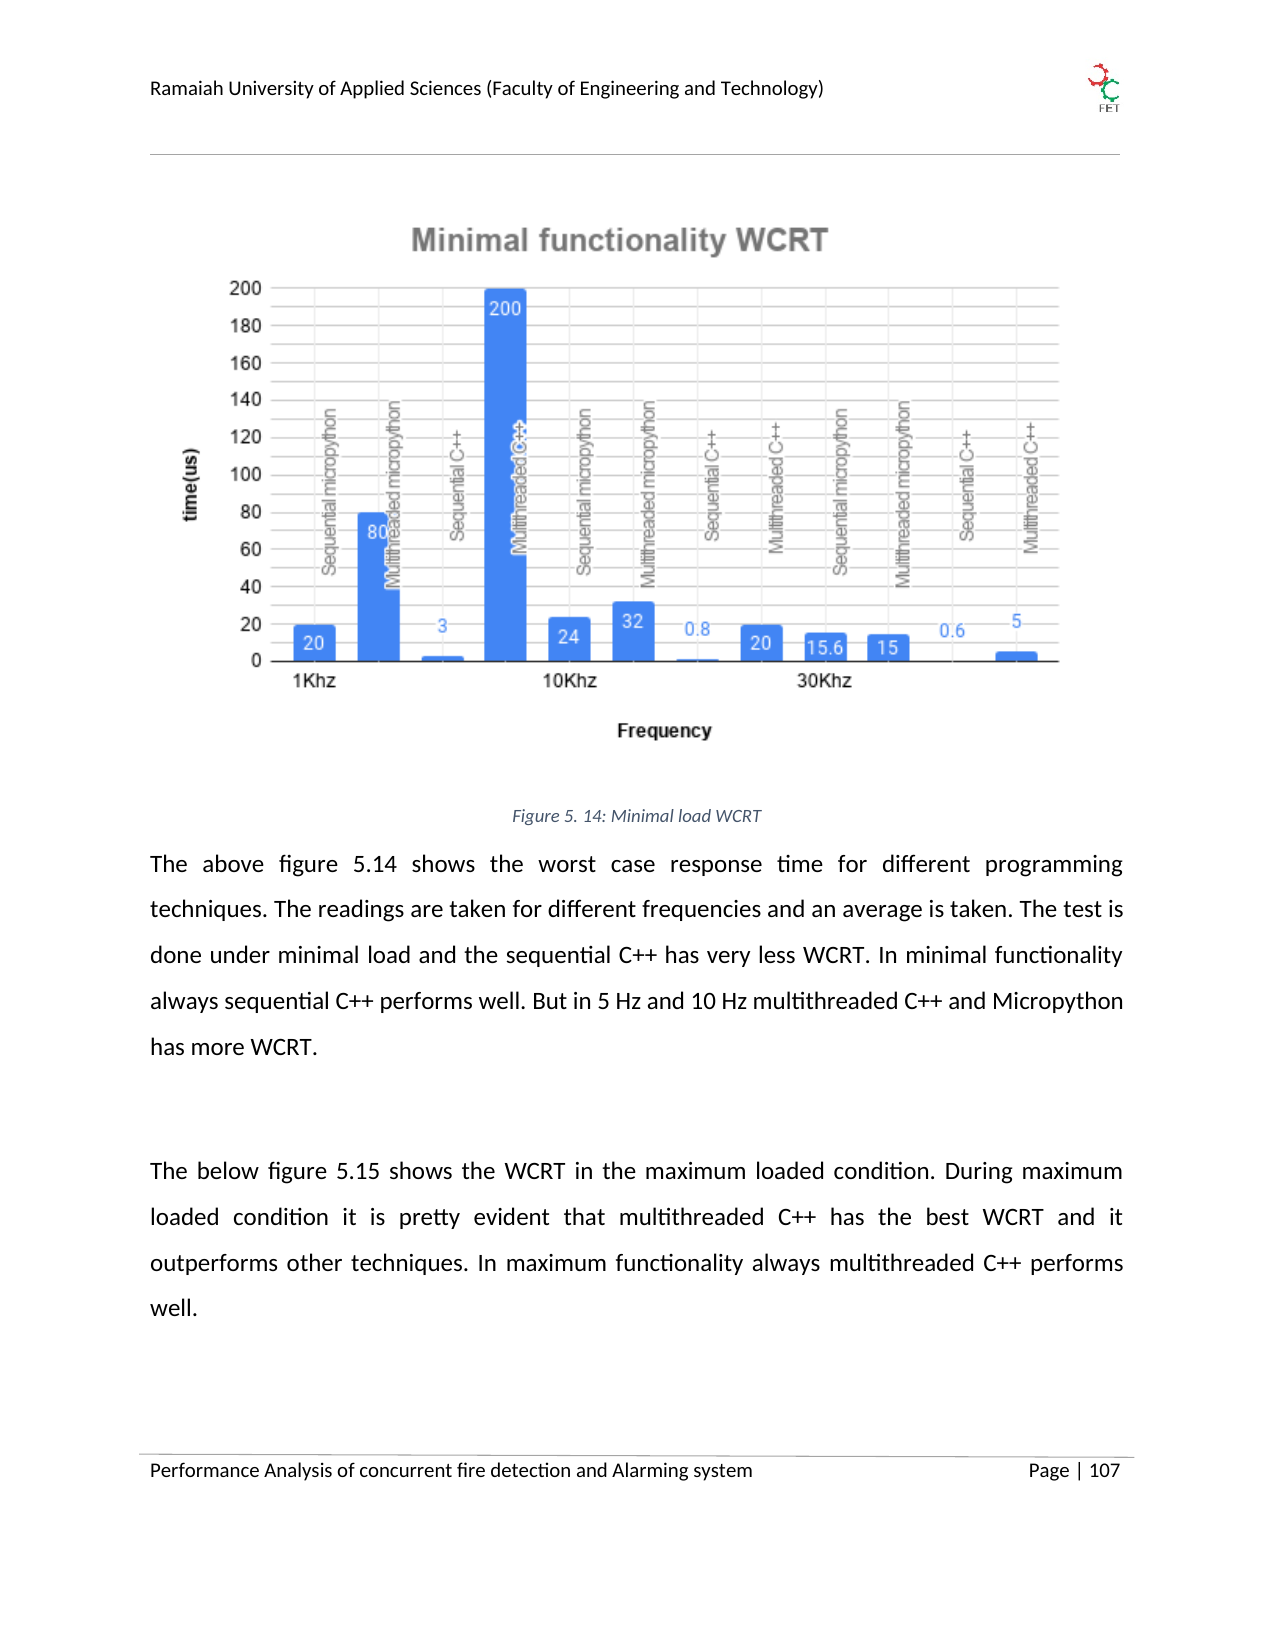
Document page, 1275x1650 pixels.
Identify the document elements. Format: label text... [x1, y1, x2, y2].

text The above figure 5.14 shows the worst case response time for different programming techniques. The readings are taken for different frequencies and an average is taken. The test is done under minimal load and the sequential C++ has very less WCRT. In minimal functionality always sequential C++ performs well. But in 5 Hz and 10 Hz multithreaded C++ and Micropython has more WCRT. [150, 848, 1125, 1061]
text The below figure 5.15 shows the WCRT in the maximum loaded condition. During maximum loaded condition it is pretty evident that multithreaded C++ has the best WCRT and it outperforms other techniques. In maximum functionality always multithreaded C++ performs well. [150, 1155, 1125, 1323]
picture [1084, 57, 1125, 118]
picture [150, 192, 1088, 772]
text Figure 5. 14: Minimal load WCRT [150, 804, 1125, 827]
